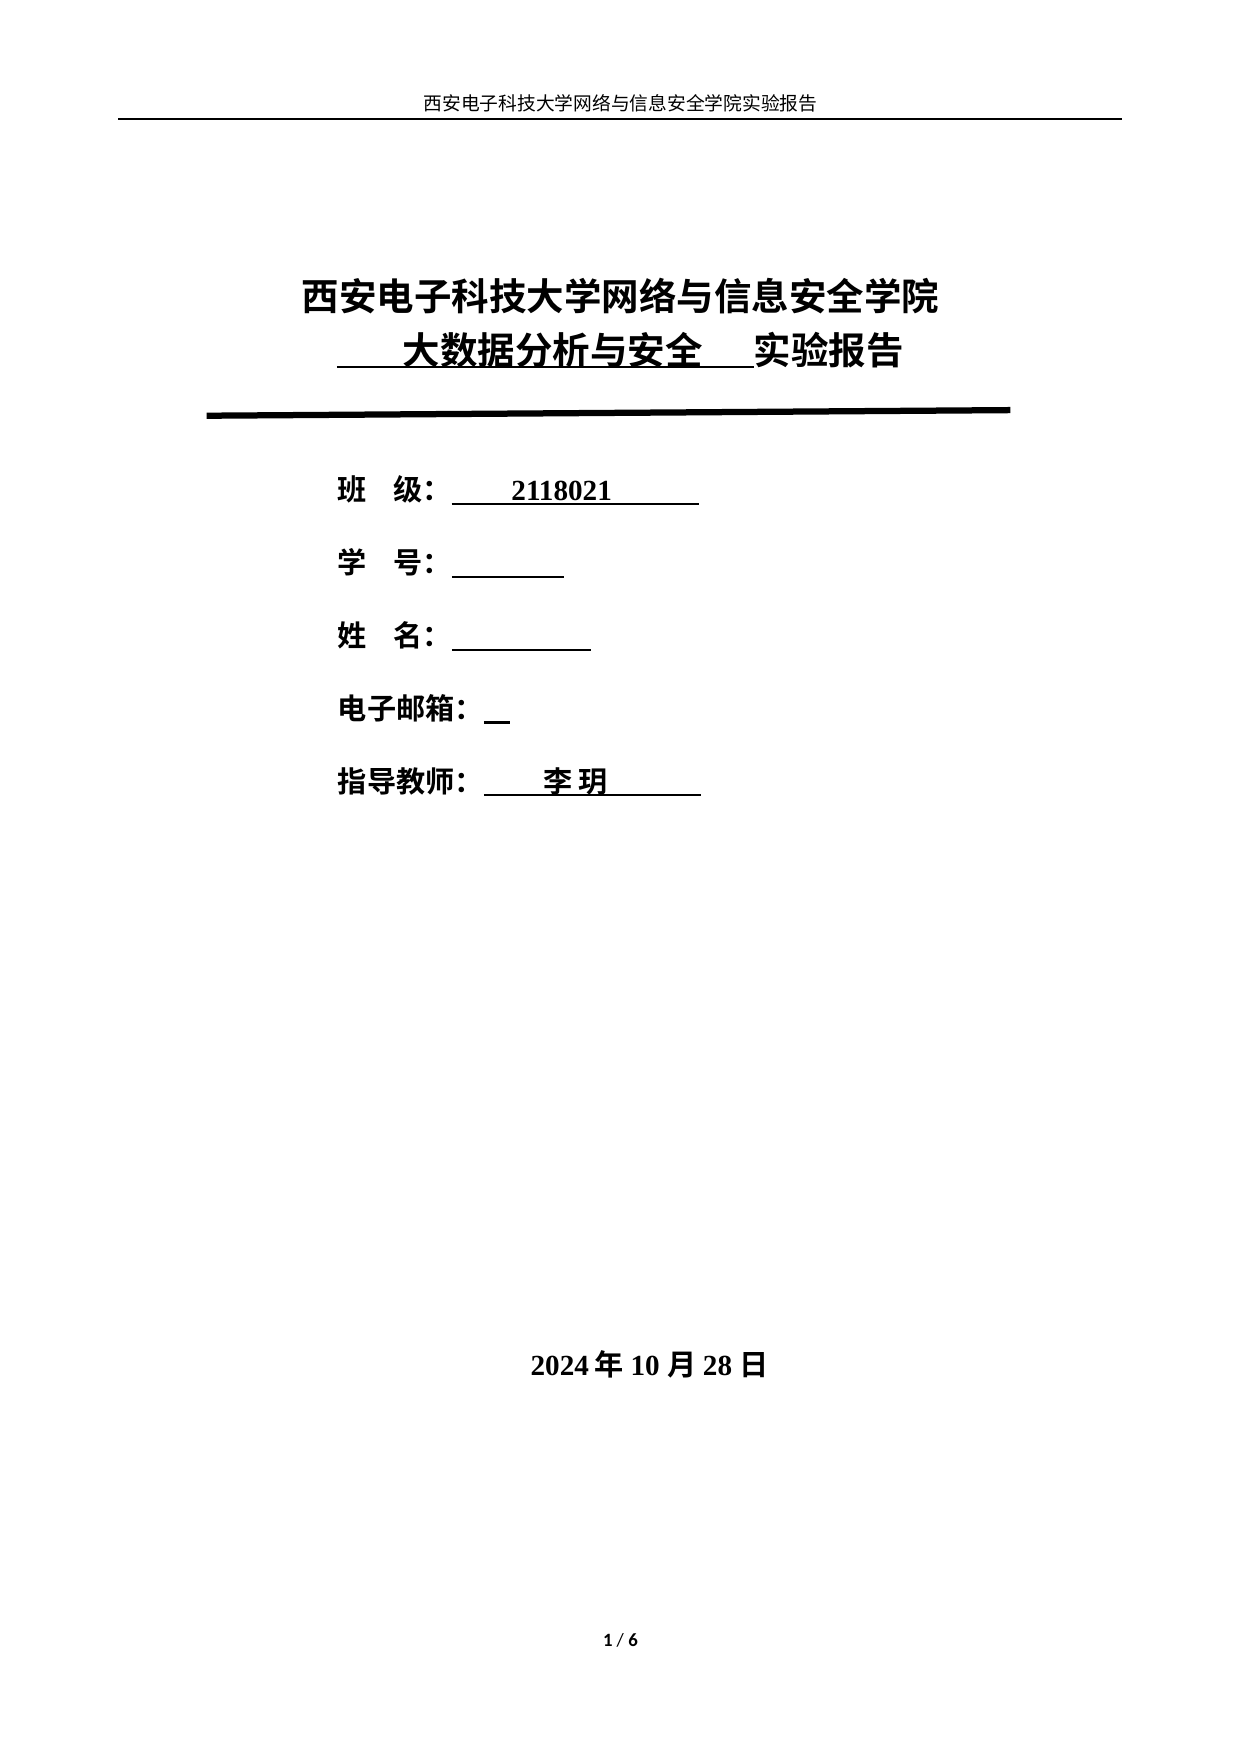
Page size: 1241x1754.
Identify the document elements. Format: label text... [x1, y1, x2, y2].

text 姓 名： [118, 588, 1122, 661]
text 学 号： [118, 515, 1122, 588]
text 指导教师： 李 玥 [118, 734, 1122, 807]
text 西安电子科技大学网络与信息安全学院 [118, 266, 1122, 321]
text 2024年 10 月 28 日 [118, 1317, 1122, 1390]
text 大数据分析与安全 实验报告 [118, 321, 1122, 375]
text 电子邮箱： [118, 661, 1122, 734]
text 班 级： 2118021 [118, 442, 1122, 515]
